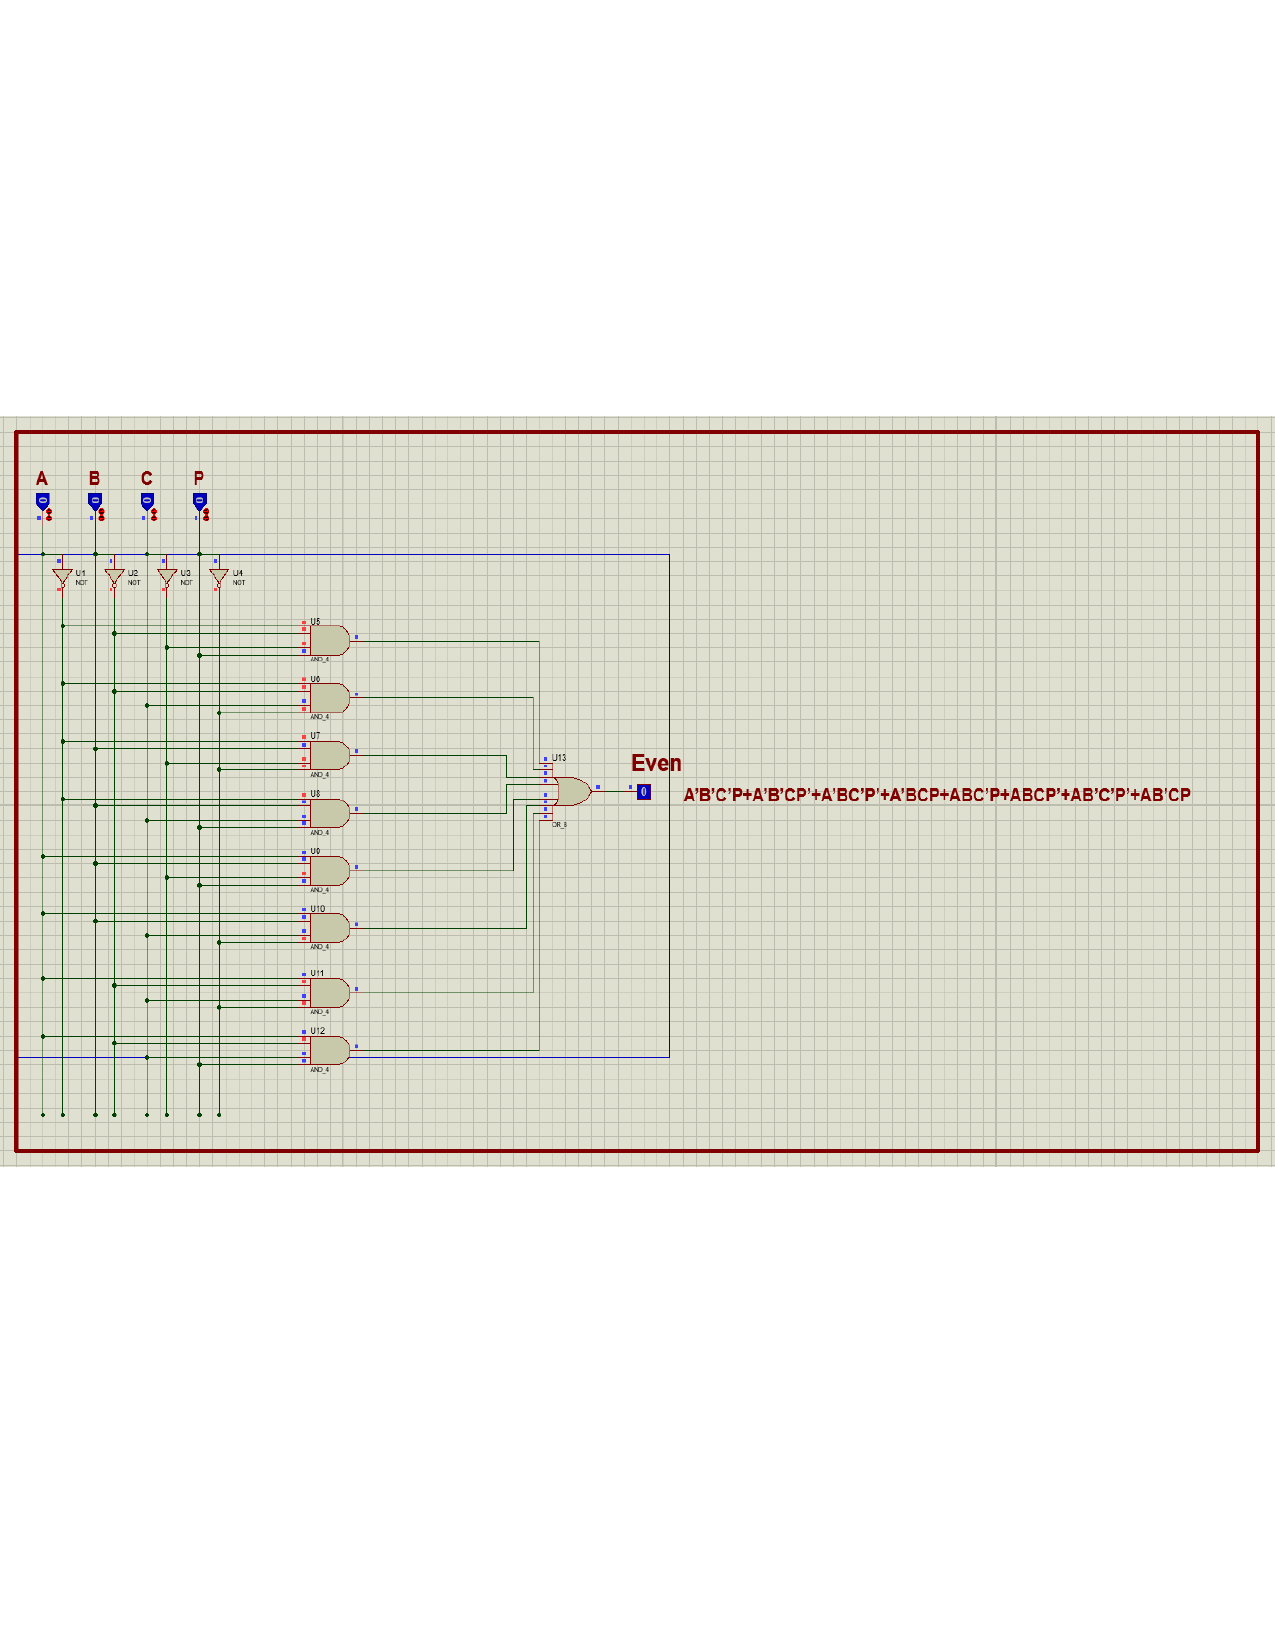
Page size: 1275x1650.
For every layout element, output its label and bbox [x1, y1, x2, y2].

picture [0, 416, 1275, 1167]
